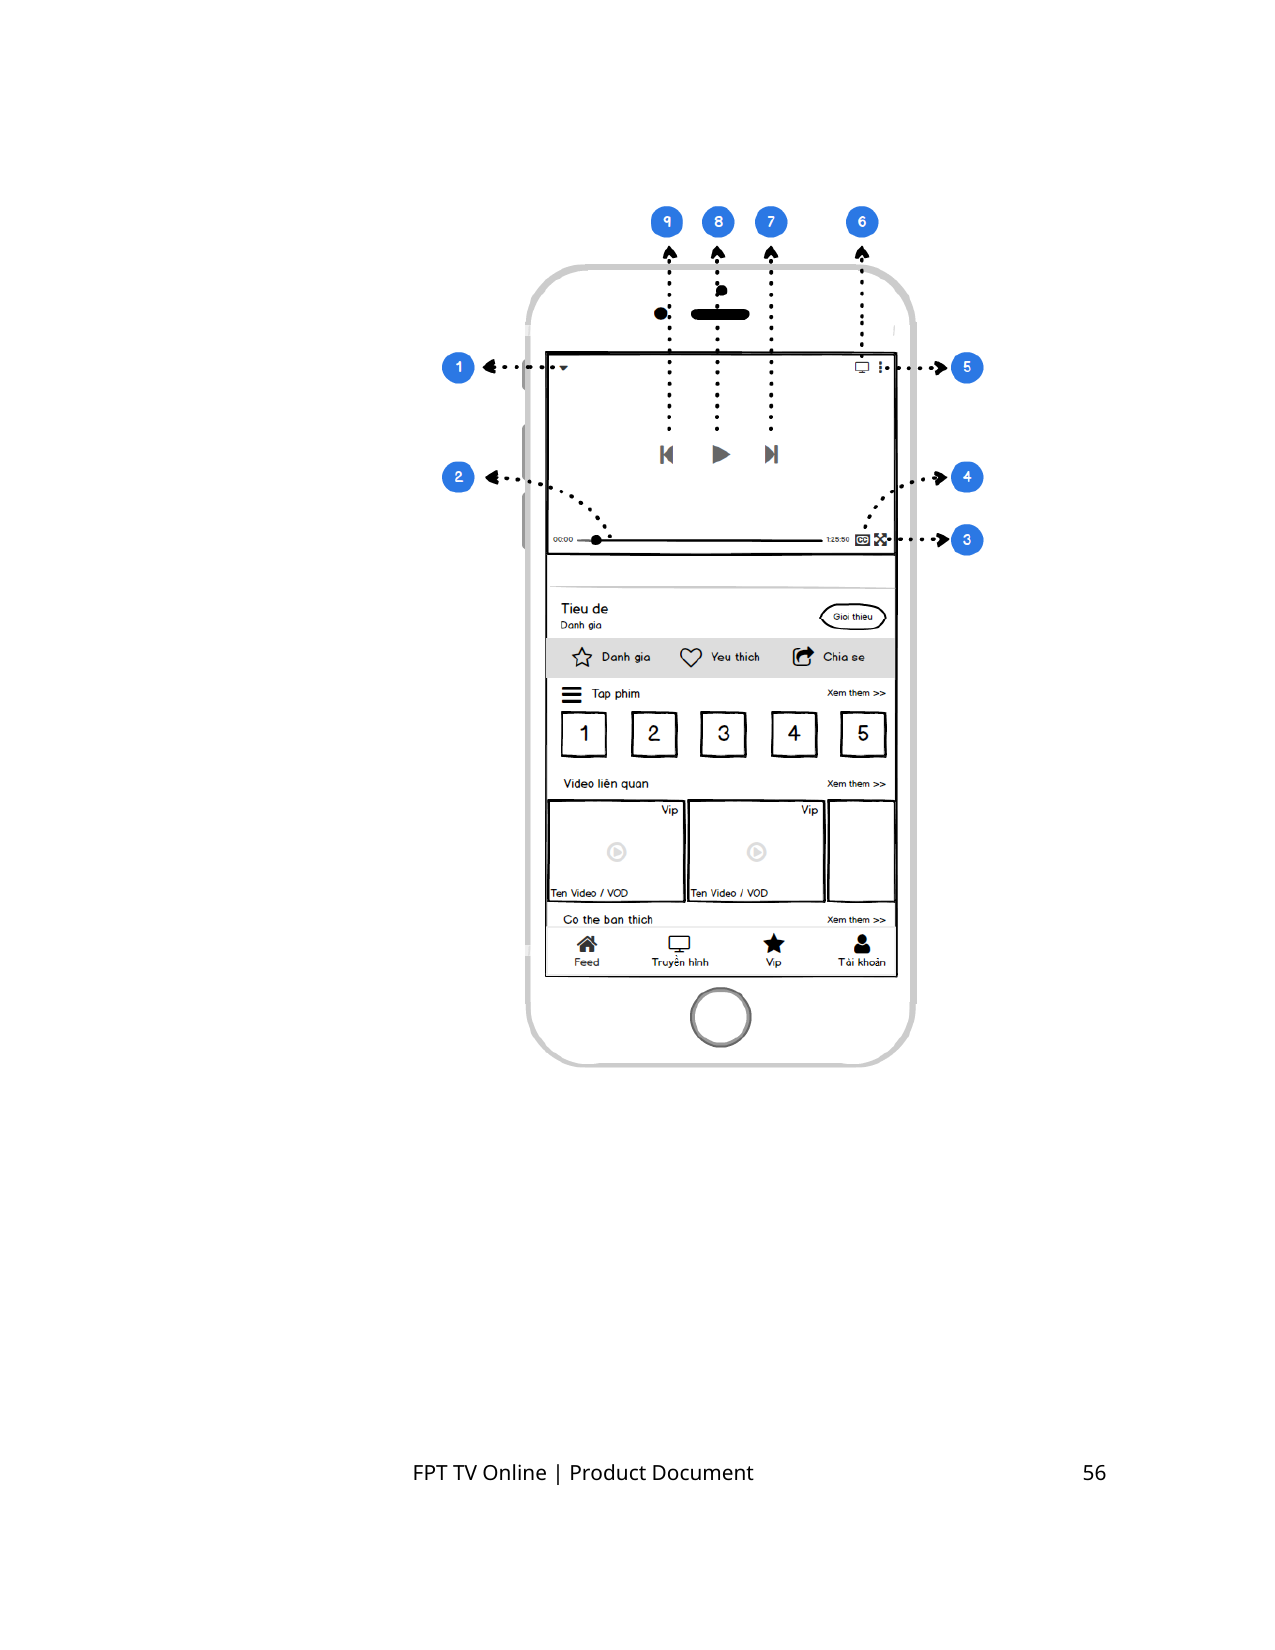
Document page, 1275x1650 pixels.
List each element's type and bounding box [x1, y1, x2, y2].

picture [440, 205, 985, 1068]
